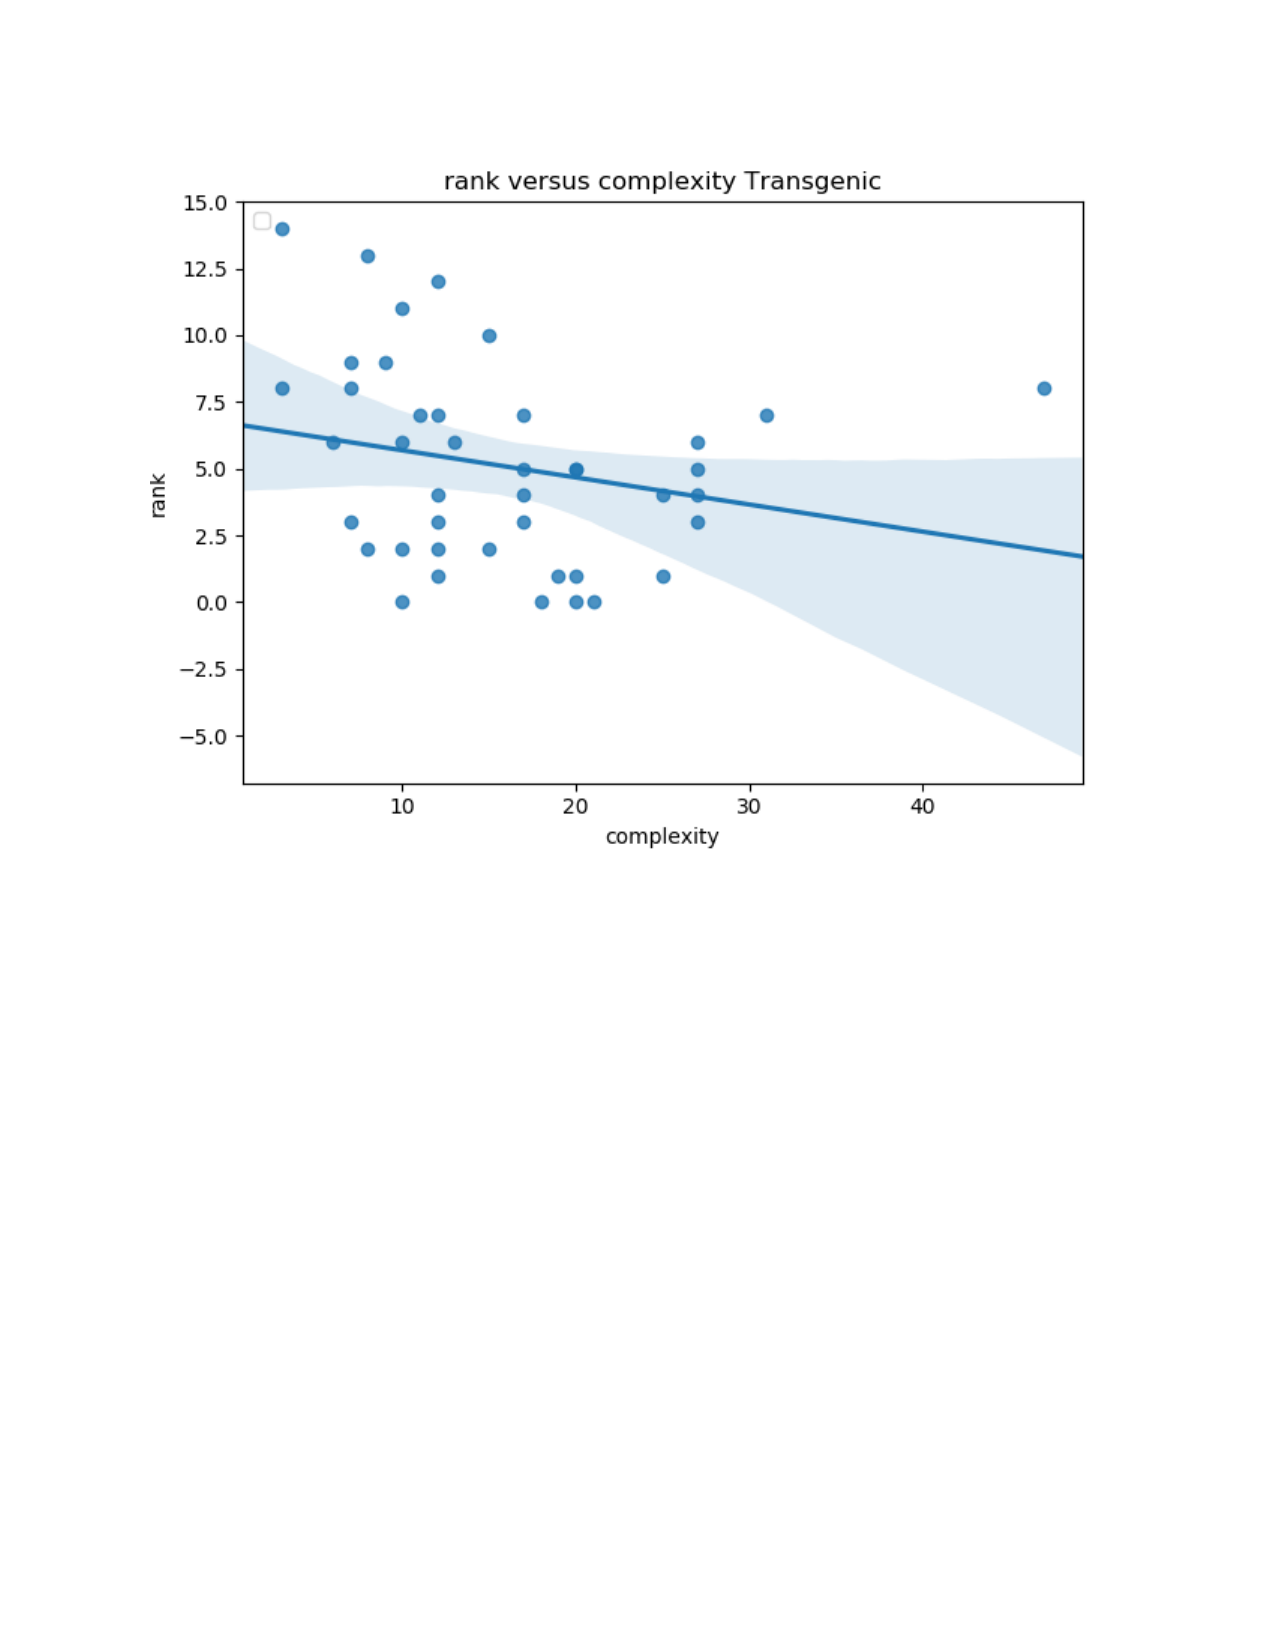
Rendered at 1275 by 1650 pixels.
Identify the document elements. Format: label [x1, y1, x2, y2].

picture [150, 150, 1110, 871]
